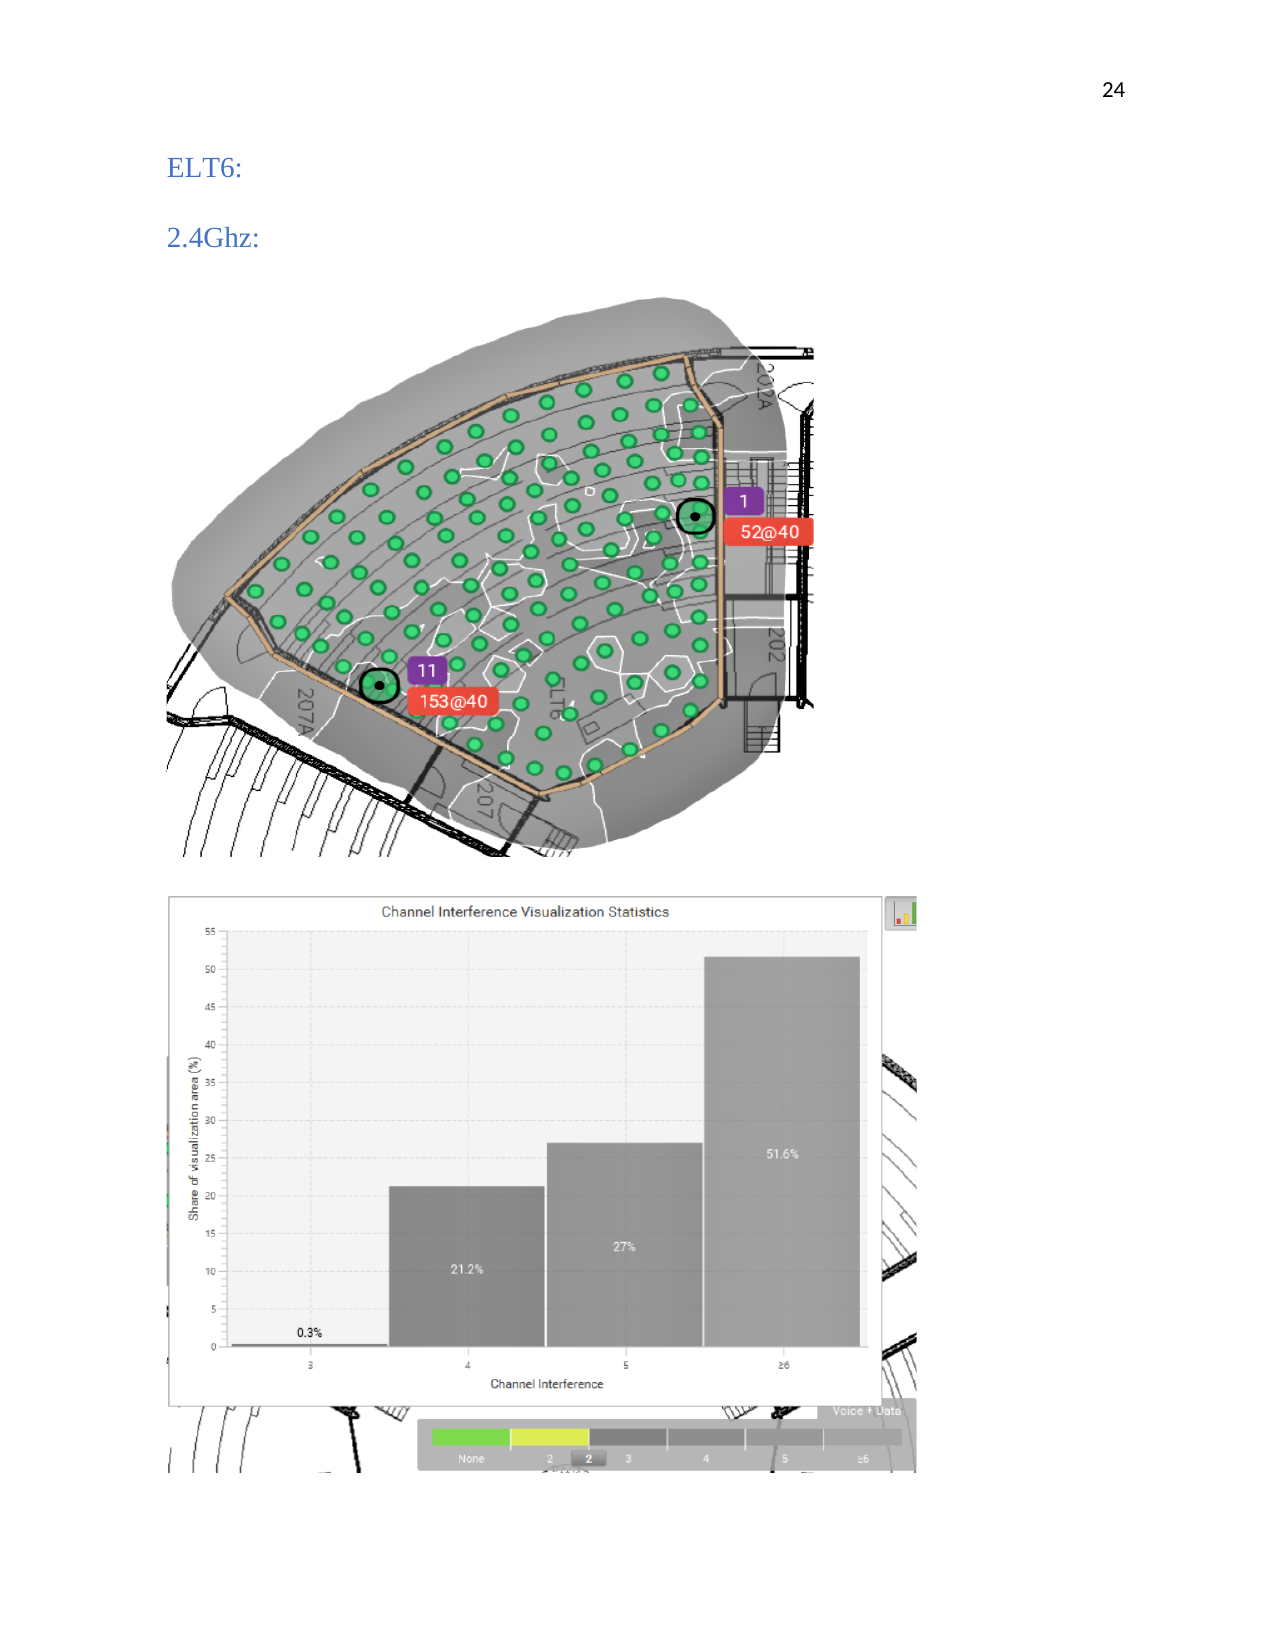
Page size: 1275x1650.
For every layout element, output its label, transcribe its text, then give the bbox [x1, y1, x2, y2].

text 2.4Ghz: [167, 220, 1076, 254]
picture [166, 894, 917, 1473]
picture [166, 290, 814, 857]
text ELT6: [167, 150, 1076, 183]
